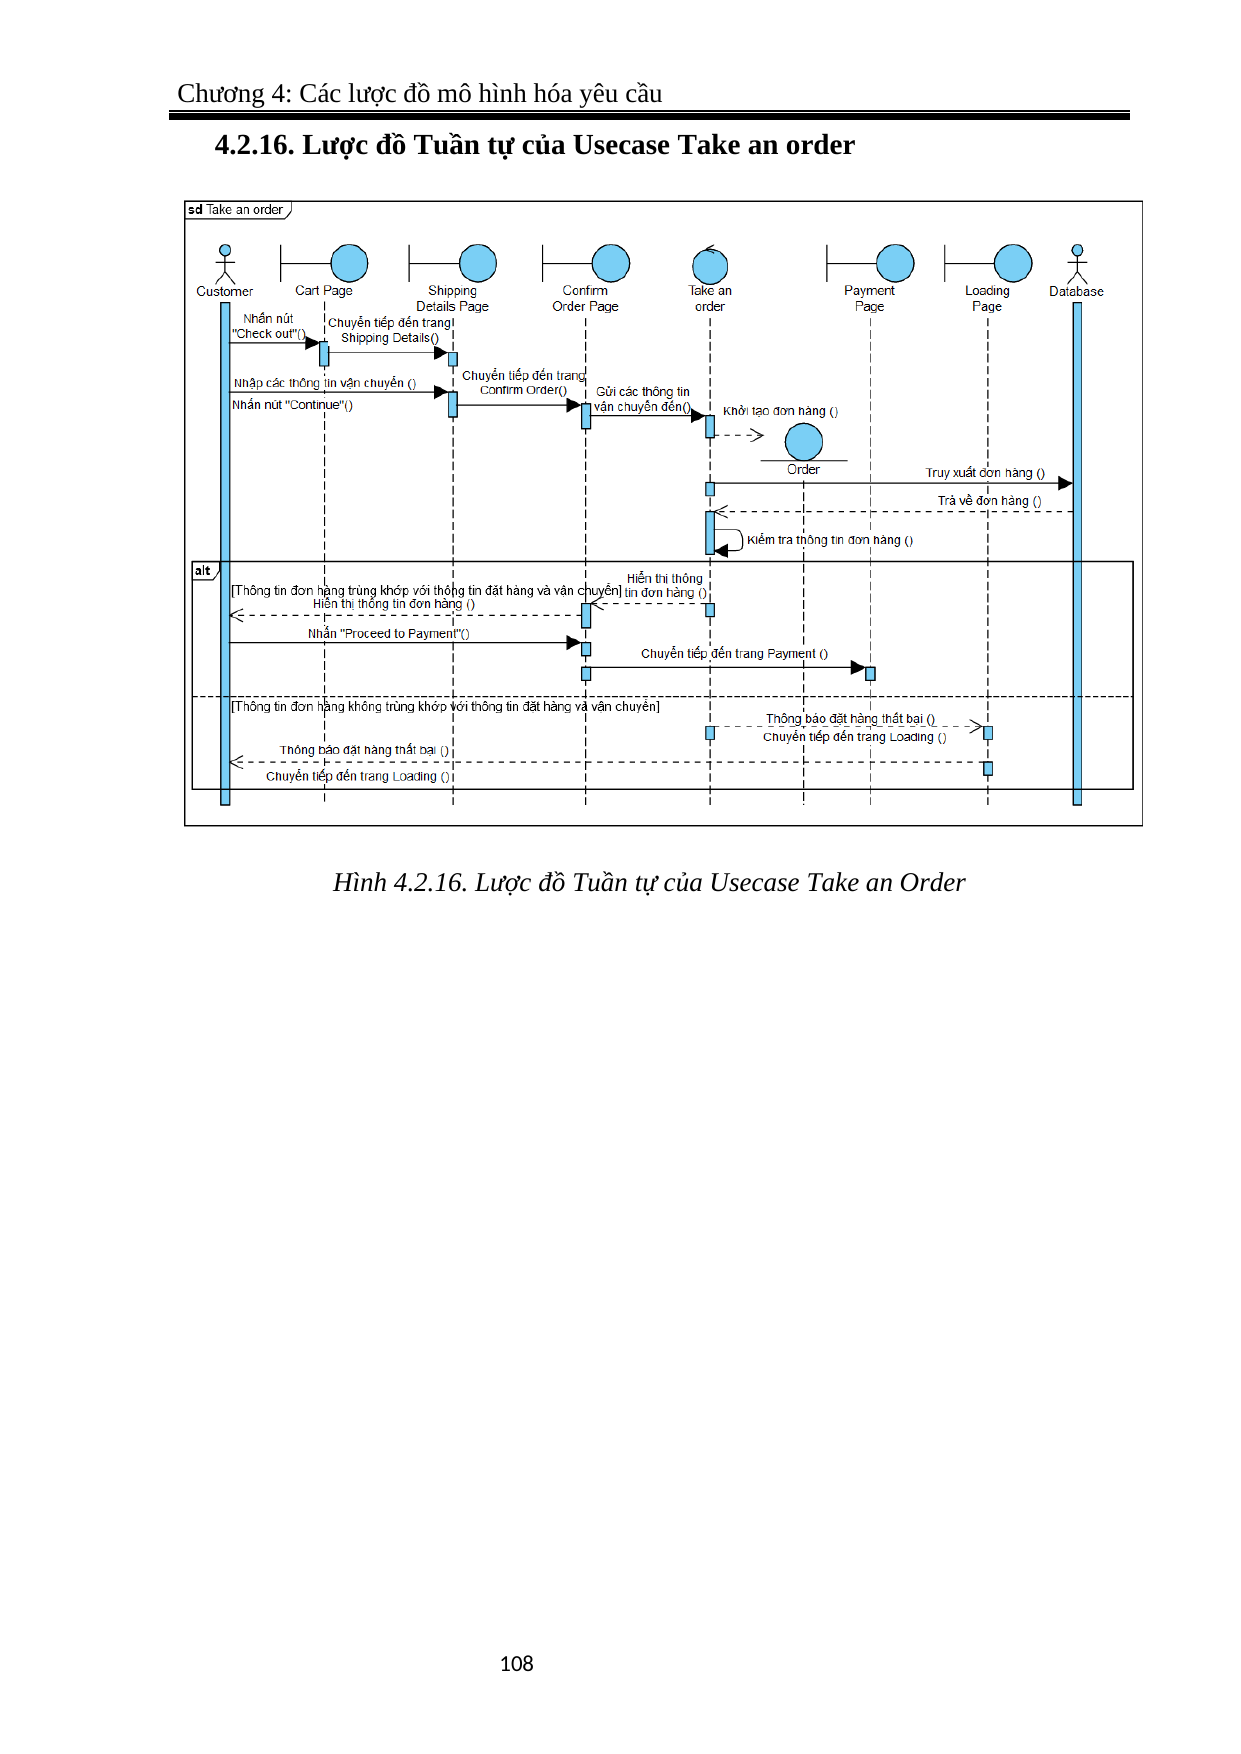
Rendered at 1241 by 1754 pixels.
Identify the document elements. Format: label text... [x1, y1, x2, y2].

picture [177, 190, 1156, 835]
subtitle Hình 4.2.16. Lược đồ Tuần tự của Usecase Take an Order [177, 866, 1122, 897]
subtitle 4.2.16. Lược đồ Tuần tự của Usecase Take an order [177, 127, 1122, 161]
